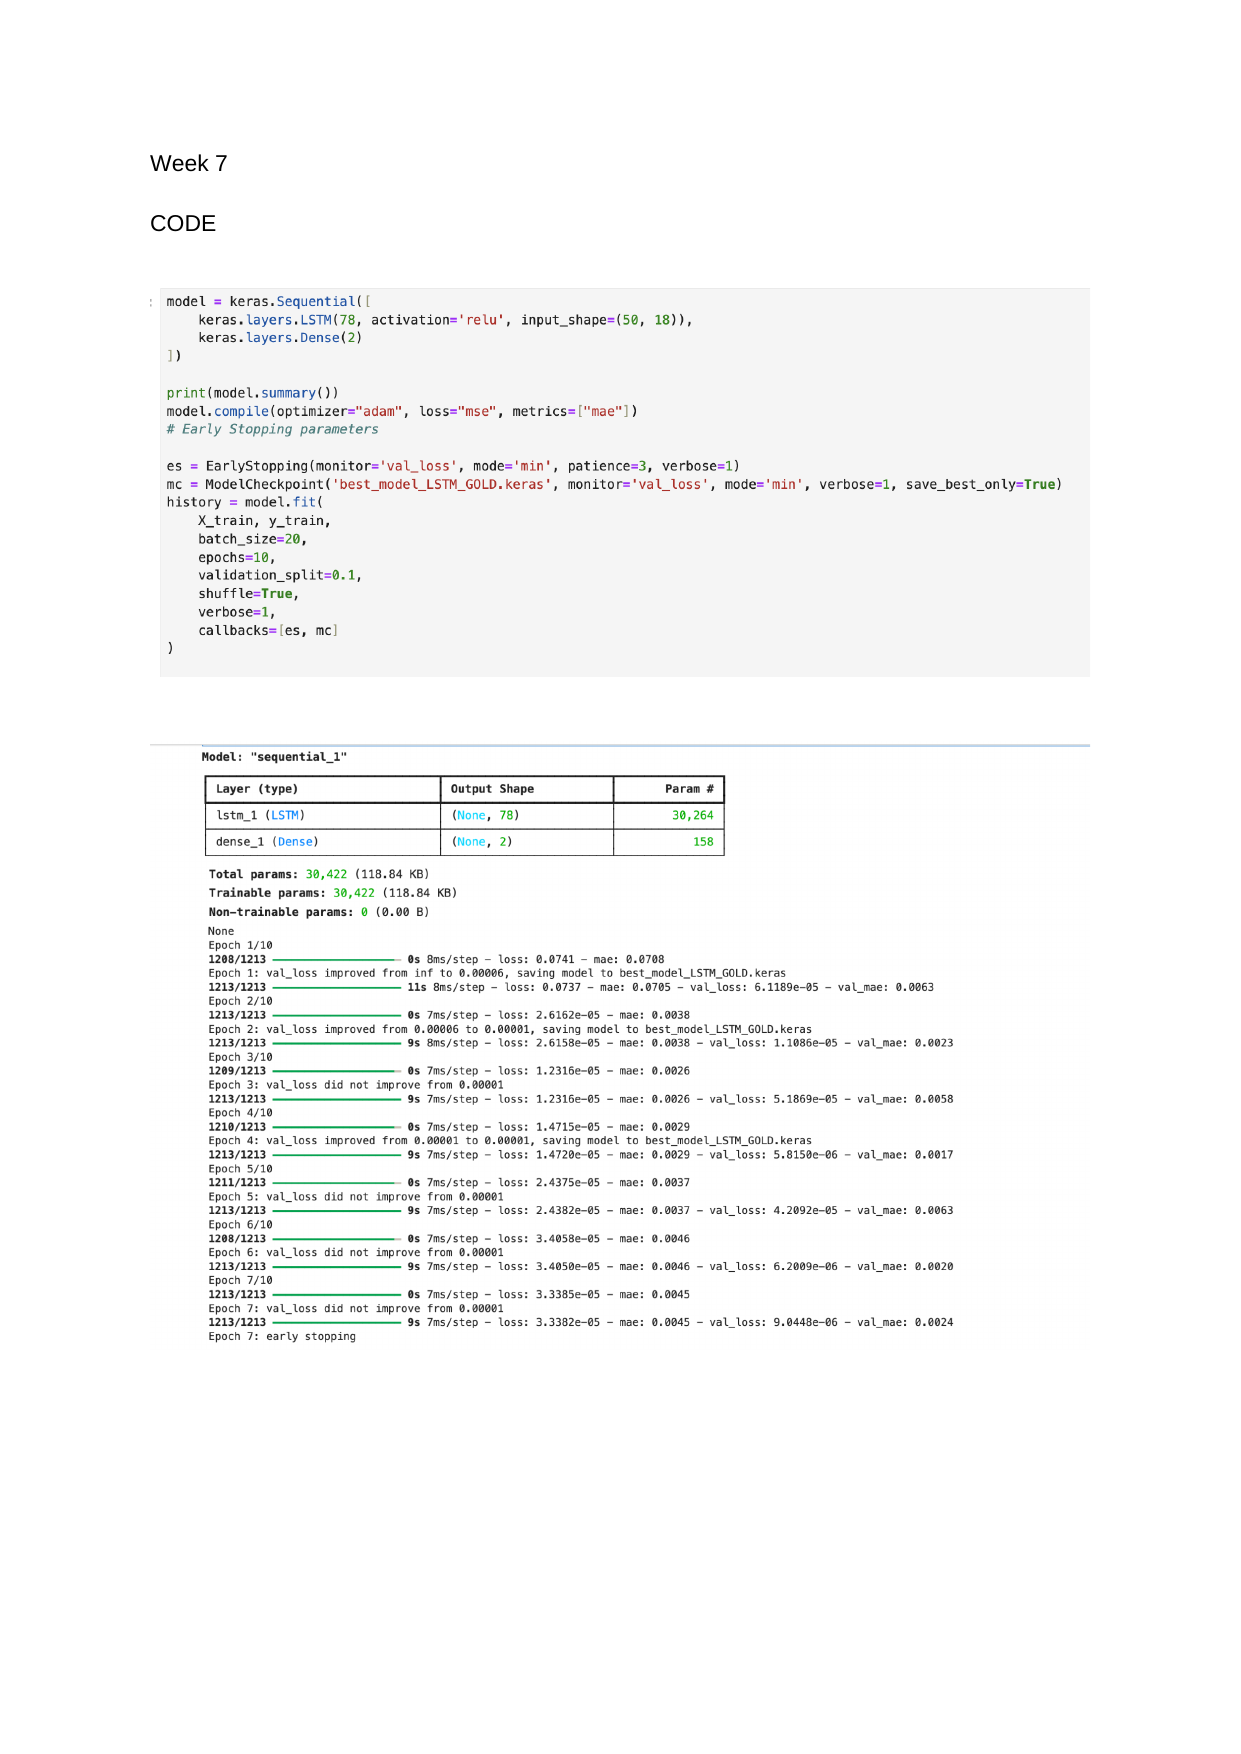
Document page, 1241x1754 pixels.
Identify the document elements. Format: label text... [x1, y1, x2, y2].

text CODE [150, 210, 1090, 237]
text Week 7 [150, 150, 1090, 176]
picture [150, 741, 1091, 1350]
picture [150, 270, 1091, 677]
